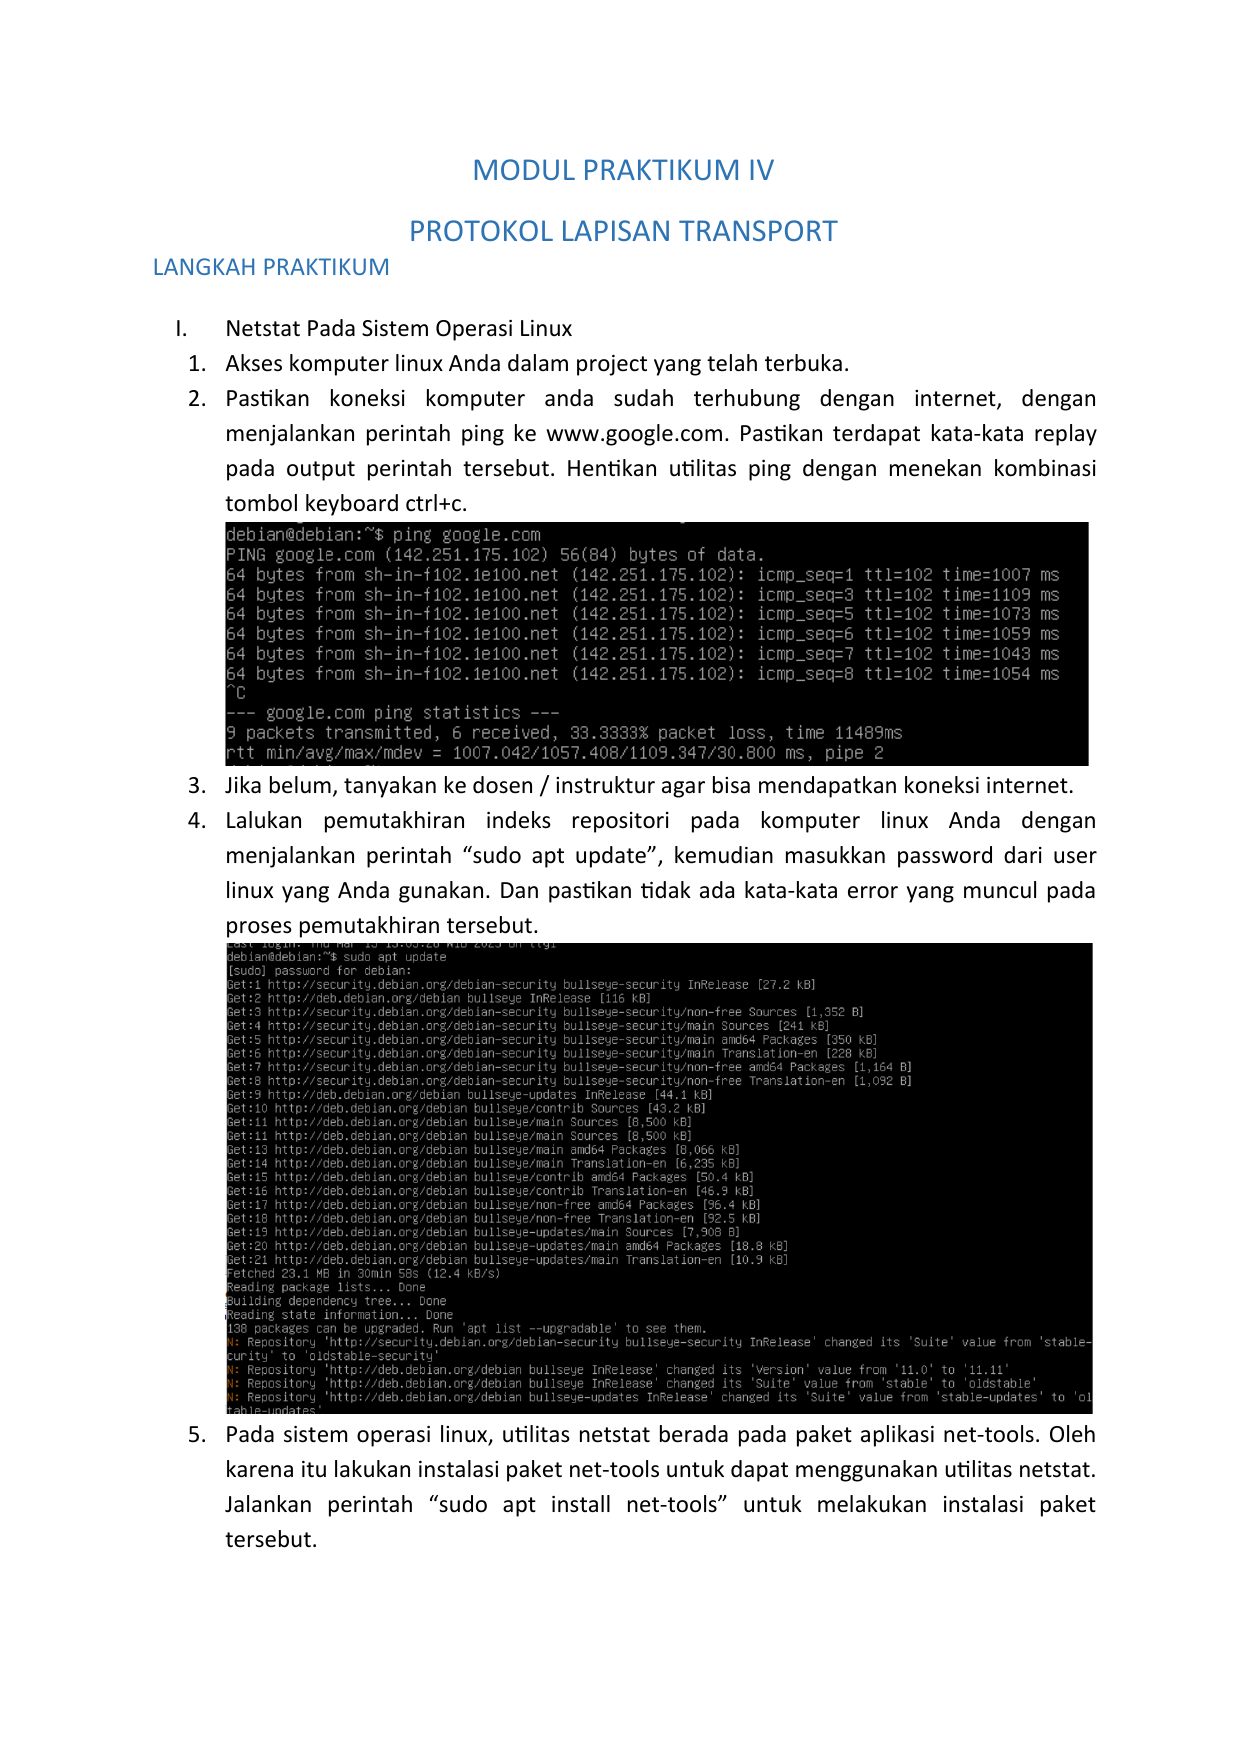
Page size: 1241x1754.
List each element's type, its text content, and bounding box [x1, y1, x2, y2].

list Netstat Pada Sistem Operasi Linux [188, 312, 1096, 343]
list Akses komputer linux Anda dalam project yang telah terbuka. [188, 347, 1096, 378]
picture [225, 522, 1089, 766]
text MODUL PRAKTIKUM IV [150, 149, 1096, 188]
list Lalukan pemutakhiran indeks repositori pada komputer linux Anda dengan menjalankan perintah “sudo apt update”, kemudian masukkan password dari user linux yang Anda gunakan. Dan pastikan tidak ada kata-kata error yang muncul pada proses pemutakhiran tersebut. [188, 804, 1098, 939]
text PROTOKOL LAPISAN TRANSPORT [150, 210, 1096, 250]
list Pastikan koneksi komputer anda sudah terhubung dengan internet, dengan menjalankan perintah ping ke www.google.com. Pastikan terdapat kata-kata replay pada output perintah tersebut. Hentikan utilitas ping dengan menekan kombinasi tombol keyboard ctrl+c. [188, 382, 1098, 518]
list Jika belum, tanyakan ke dosen / instruktur agar bisa mendapatkan koneksi internet. [188, 769, 1078, 799]
text LANGKAH PRAKTIKUM [152, 250, 1096, 282]
picture [225, 943, 1093, 1414]
